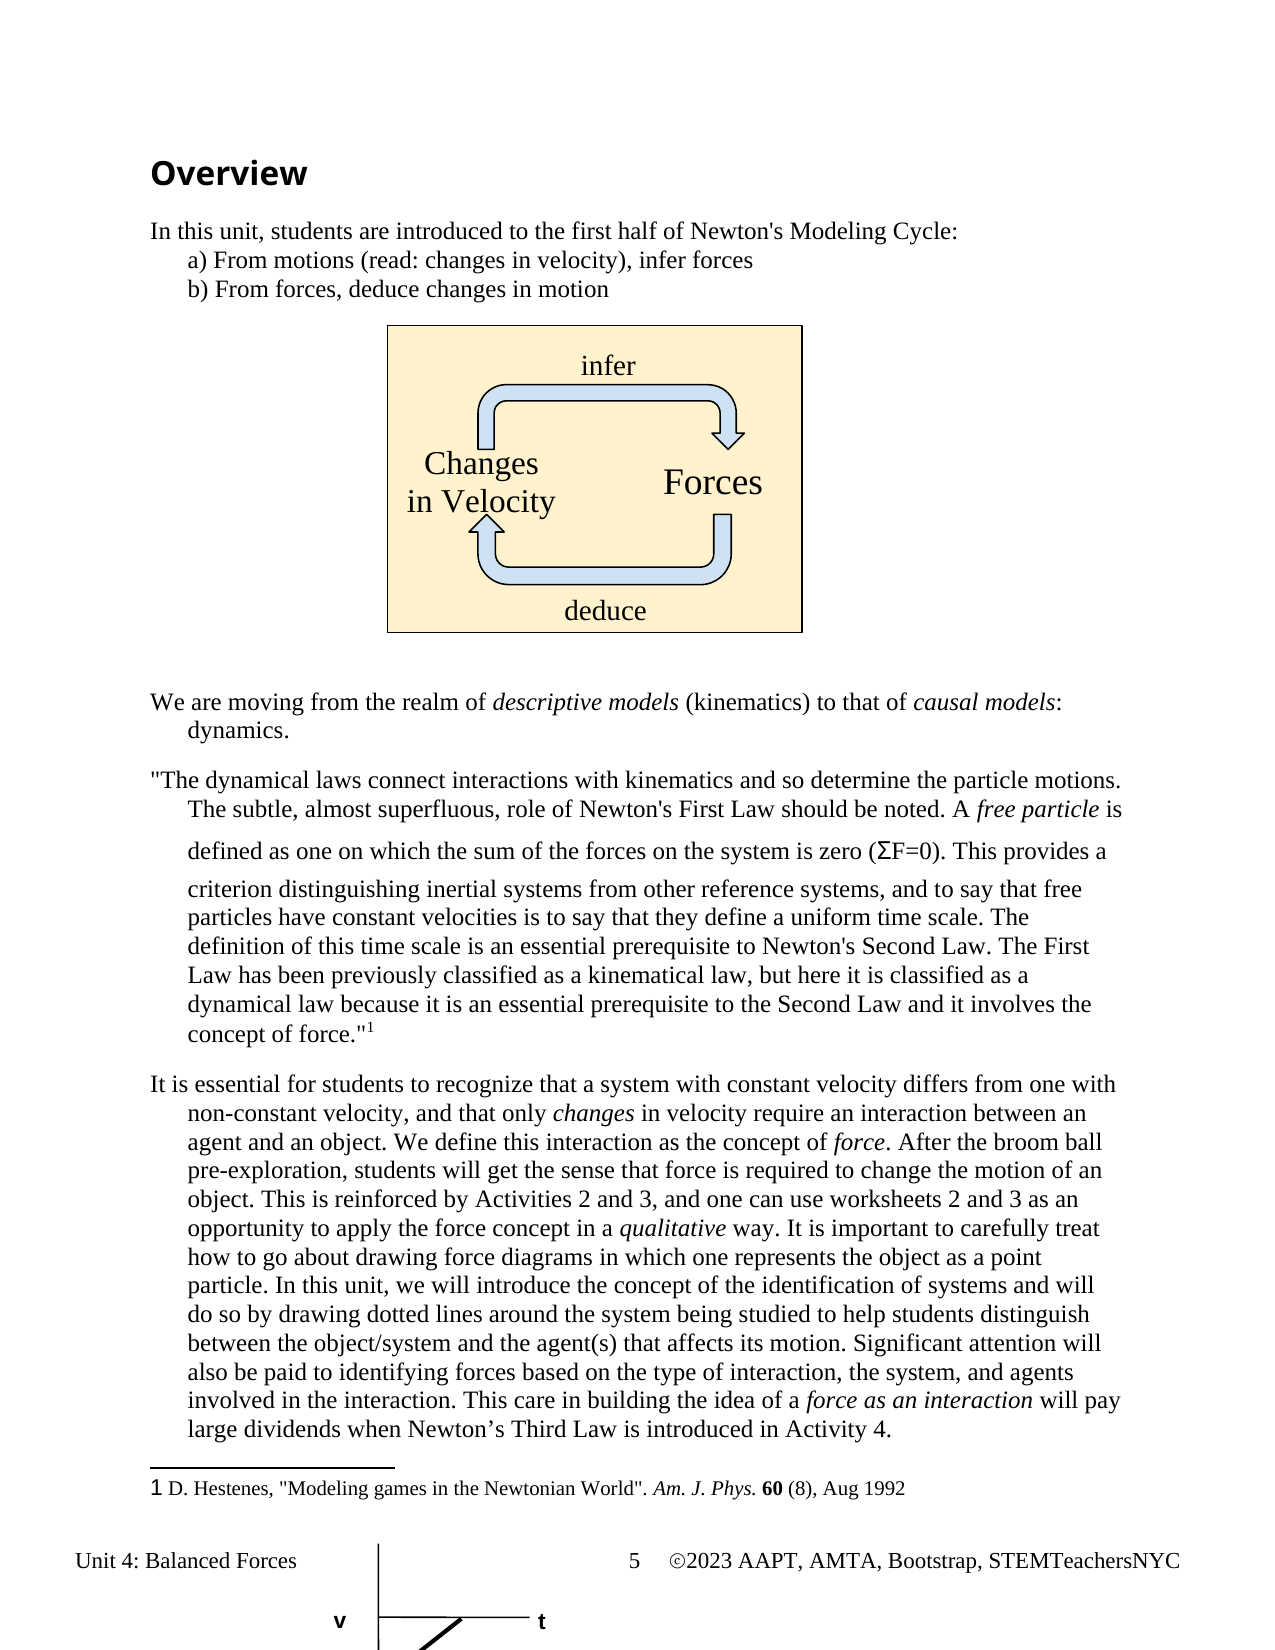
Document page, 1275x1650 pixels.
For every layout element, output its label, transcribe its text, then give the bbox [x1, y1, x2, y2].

text b) From forces, deduce changes in motion [150, 274, 1125, 302]
text "The dynamical laws connect interactions with kinematics and so determine the particle motions. The subtle, almost superfluous, role of Newton's First Law should be noted. A free particle is defined as one on which the sum of the forces on the system is zero (ΣF=0). This provides a criterion distinguishing inertial systems from other reference systems, and to say that free particles have constant velocities is to say that they define a uniform time scale. The definition of this time scale is an essential prerequisite to Newton's Second Law. The First Law has been previously classified as a kinematical law, but here it is classified as a dynamical law because it is an essential prerequisite to the Second Law and it involves the concept of force." [150, 765, 1125, 1048]
text It is essential for students to recognize that a system with constant velocity differs from one with non-constant velocity, and that only changes in velocity require an interaction between an agent and an object. We define this interaction as the concept of force. After the broom ball pre-exploration, students will get the sense that force is required to change the motion of an object. This is reinforced by Activities 2 and 3, and one can use worksheets 2 and 3 as an opportunity to apply the force concept in a qualitative way. It is important to carefully treat how to go about drawing force diagrams in which one represents the object as a point particle. In this unit, we will introduce the concept of the identification of systems and will do so by drawing dotted lines around the system being studied to help students distinguish between the object/system and the agent(s) that affects its motion. Significant attention will also be paid to identifying forces based on the type of interaction, the system, and agents involved in the interaction. This care in building the idea of a force as an interaction will pay large dividends when Newton’s Third Law is introduced in Activity 4. [150, 1069, 1125, 1443]
subtitle Overview [150, 150, 1125, 195]
text We are moving from the realm of descriptive models (kinematics) to that of causal models: dynamics. [150, 323, 1125, 744]
text a) From motions (read: changes in velocity), infer forces [150, 245, 1125, 274]
text In this unit, students are introduced to the first half of Newton's Modeling Cycle: [150, 216, 1125, 245]
